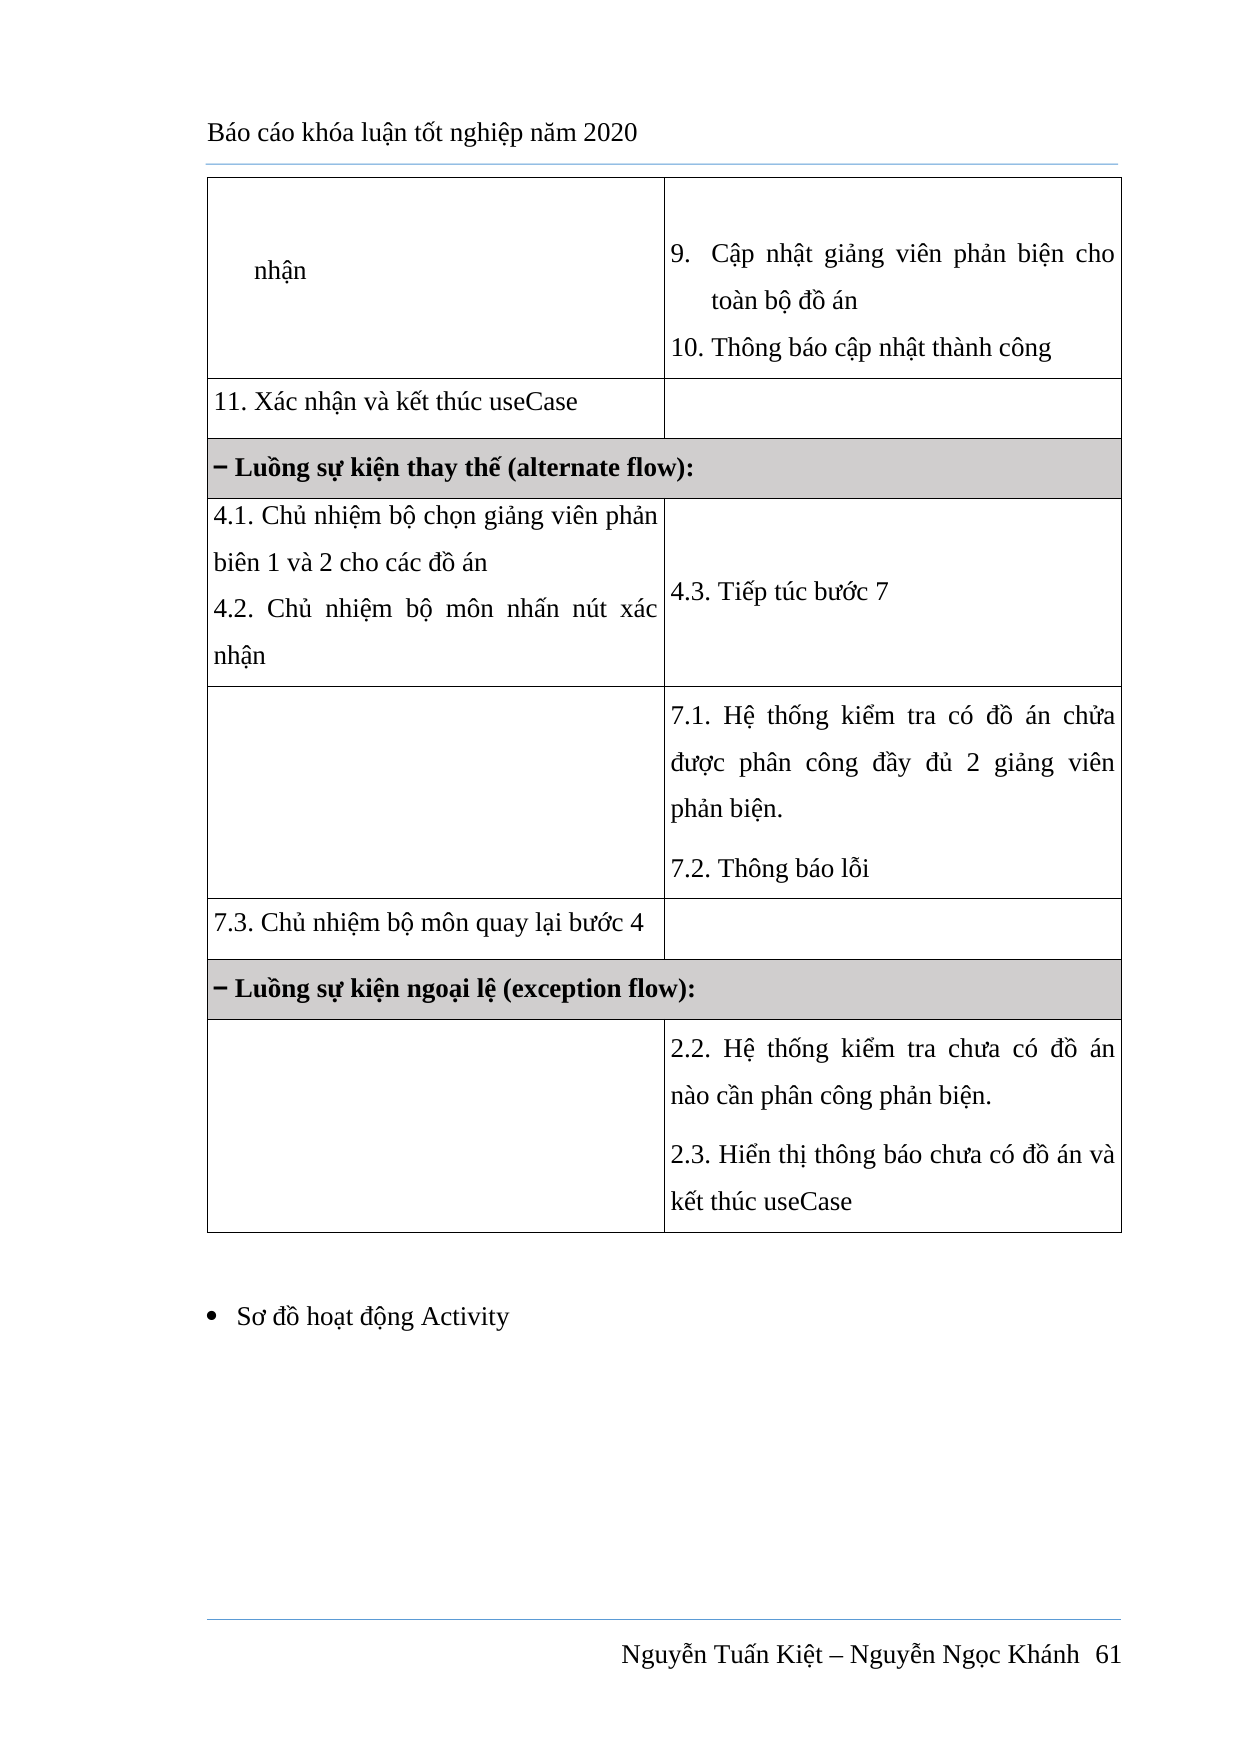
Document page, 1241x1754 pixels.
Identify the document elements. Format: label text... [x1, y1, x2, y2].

table_cell [208, 687, 664, 898]
table_cell Luồng sự kiện ngoại lệ (exception flow): [208, 960, 1121, 1019]
table_cell 4.1. Chủ nhiệm bộ chọn giảng viên phản biên 1 và 2 cho các đồ án 4.2. Chủ nhiệm bộ môn nhấn nút xác nhận [208, 499, 664, 686]
table_cell 7.3. Chủ nhiệm bộ môn quay lại bước 4 [208, 899, 664, 958]
table_cell 7.1. Hệ thống kiểm tra có đồ án chửa được phân công đầy đủ 2 giảng viên phản biện. 7.2. Thông báo lỗi [665, 687, 1121, 898]
text Sơ đồ hoạt động Activity [207, 1300, 1122, 1331]
table_cell [665, 379, 1121, 438]
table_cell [208, 178, 664, 377]
table_cell [208, 1020, 664, 1232]
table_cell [665, 178, 1121, 377]
table_cell 4.3. Tiếp túc bước 7 [665, 499, 1121, 686]
table_cell 2.2. Hệ thống kiểm tra chưa có đồ án nào cần phân công phản biện. 2.3. Hiển thị thông báo chưa có đồ án và kết thúc useCase [665, 1020, 1121, 1232]
table_cell Xác nhận và kết thúc useCase [208, 379, 664, 438]
table_cell [665, 899, 1121, 958]
table_cell Luồng sự kiện thay thế (alternate flow): [208, 439, 1121, 498]
